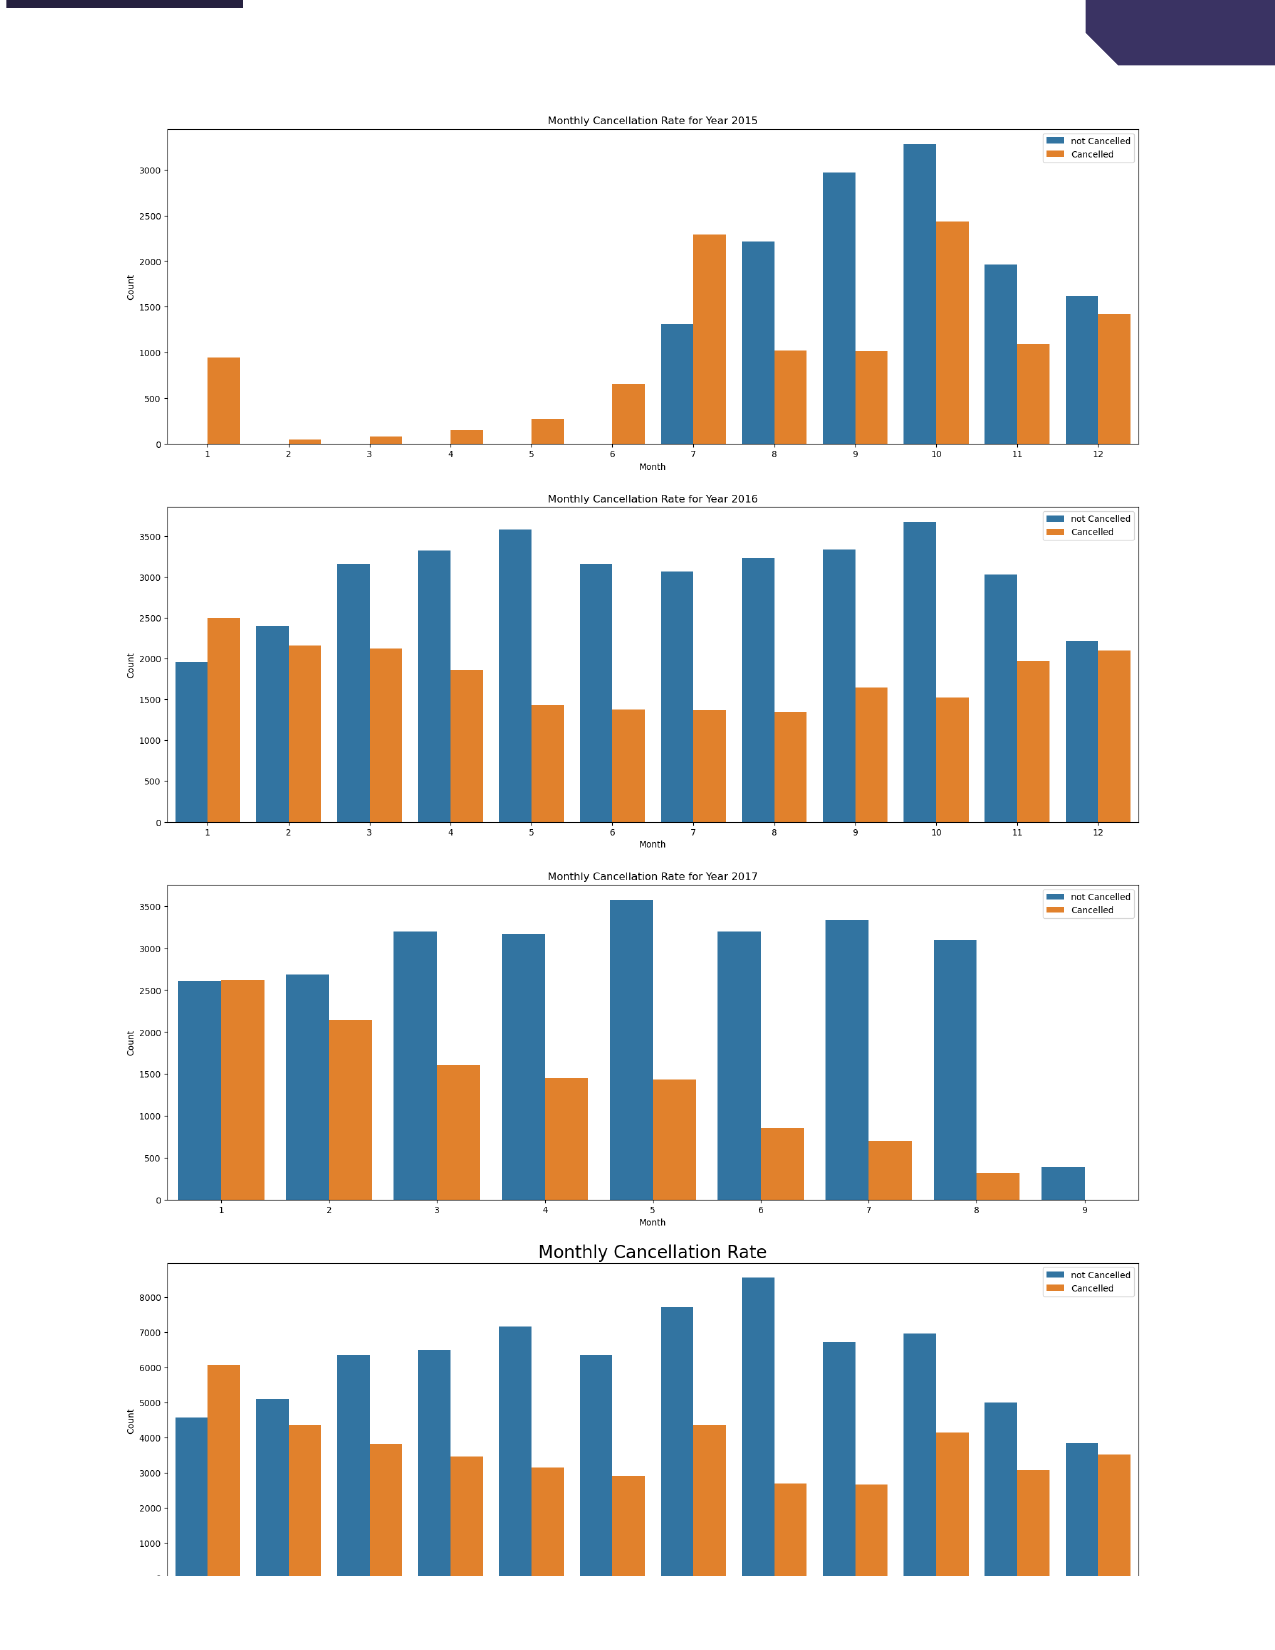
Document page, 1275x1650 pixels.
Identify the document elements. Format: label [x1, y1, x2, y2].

picture [120, 110, 1144, 1576]
